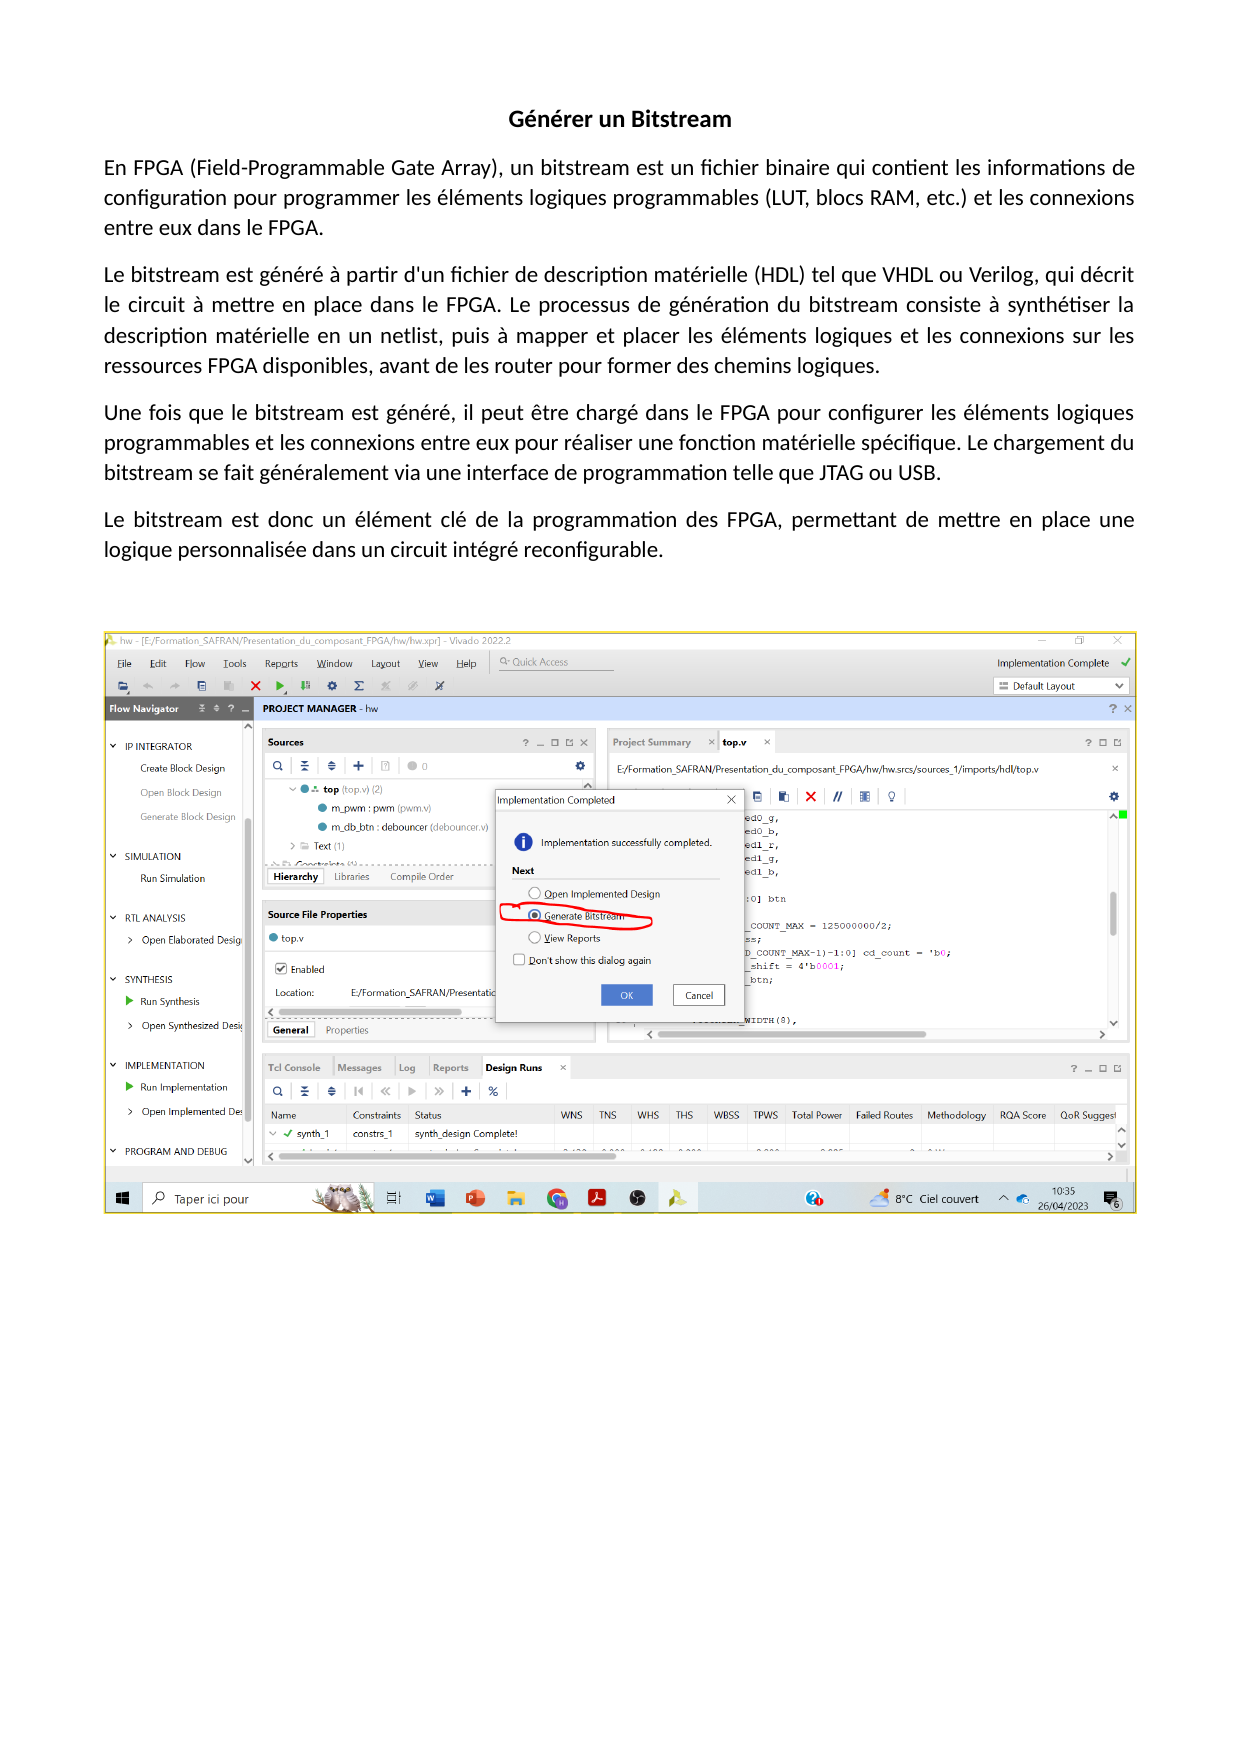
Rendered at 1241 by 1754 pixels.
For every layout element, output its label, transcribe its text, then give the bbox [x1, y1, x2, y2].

text En FPGA (Field-Programmable Gate Array), un bitstream est un fichier binaire qui contient les informations de configuration pour programmer les éléments logiques programmables (LUT, blocs RAM, etc.) et les connexions entre eux dans le FPGA. [103, 153, 1137, 241]
picture [103, 631, 1137, 1214]
text Une fois que le bitstream est généré, il peut être chargé dans le FPGA pour configurer les éléments logiques programmables et les connexions entre eux pour réaliser une fonction matérielle spécifique. Le chargement du bitstream se fait généralement via une interface de programmation telle que JTAG ou USB. [103, 398, 1137, 486]
text Le bitstream est donc un élément clé de la programmation des FPGA, permettant de mettre en place une logique personnalisée dans un circuit intégré reconfigurable. [103, 505, 1137, 563]
text Générer un Bitstream [103, 103, 1137, 134]
text Le bitstream est généré à partir d'un fichier de description matérielle (HDL) tel que VHDL ou Verilog, qui décrit le circuit à mettre en place dans le FPGA. Le processus de génération du bitstream consiste à synthétiser la description matérielle en un netlist, puis à mapper et placer les éléments logiques et les connexions sur les ressources FPGA disponibles, avant de les router pour former des chemins logiques. [103, 260, 1137, 379]
